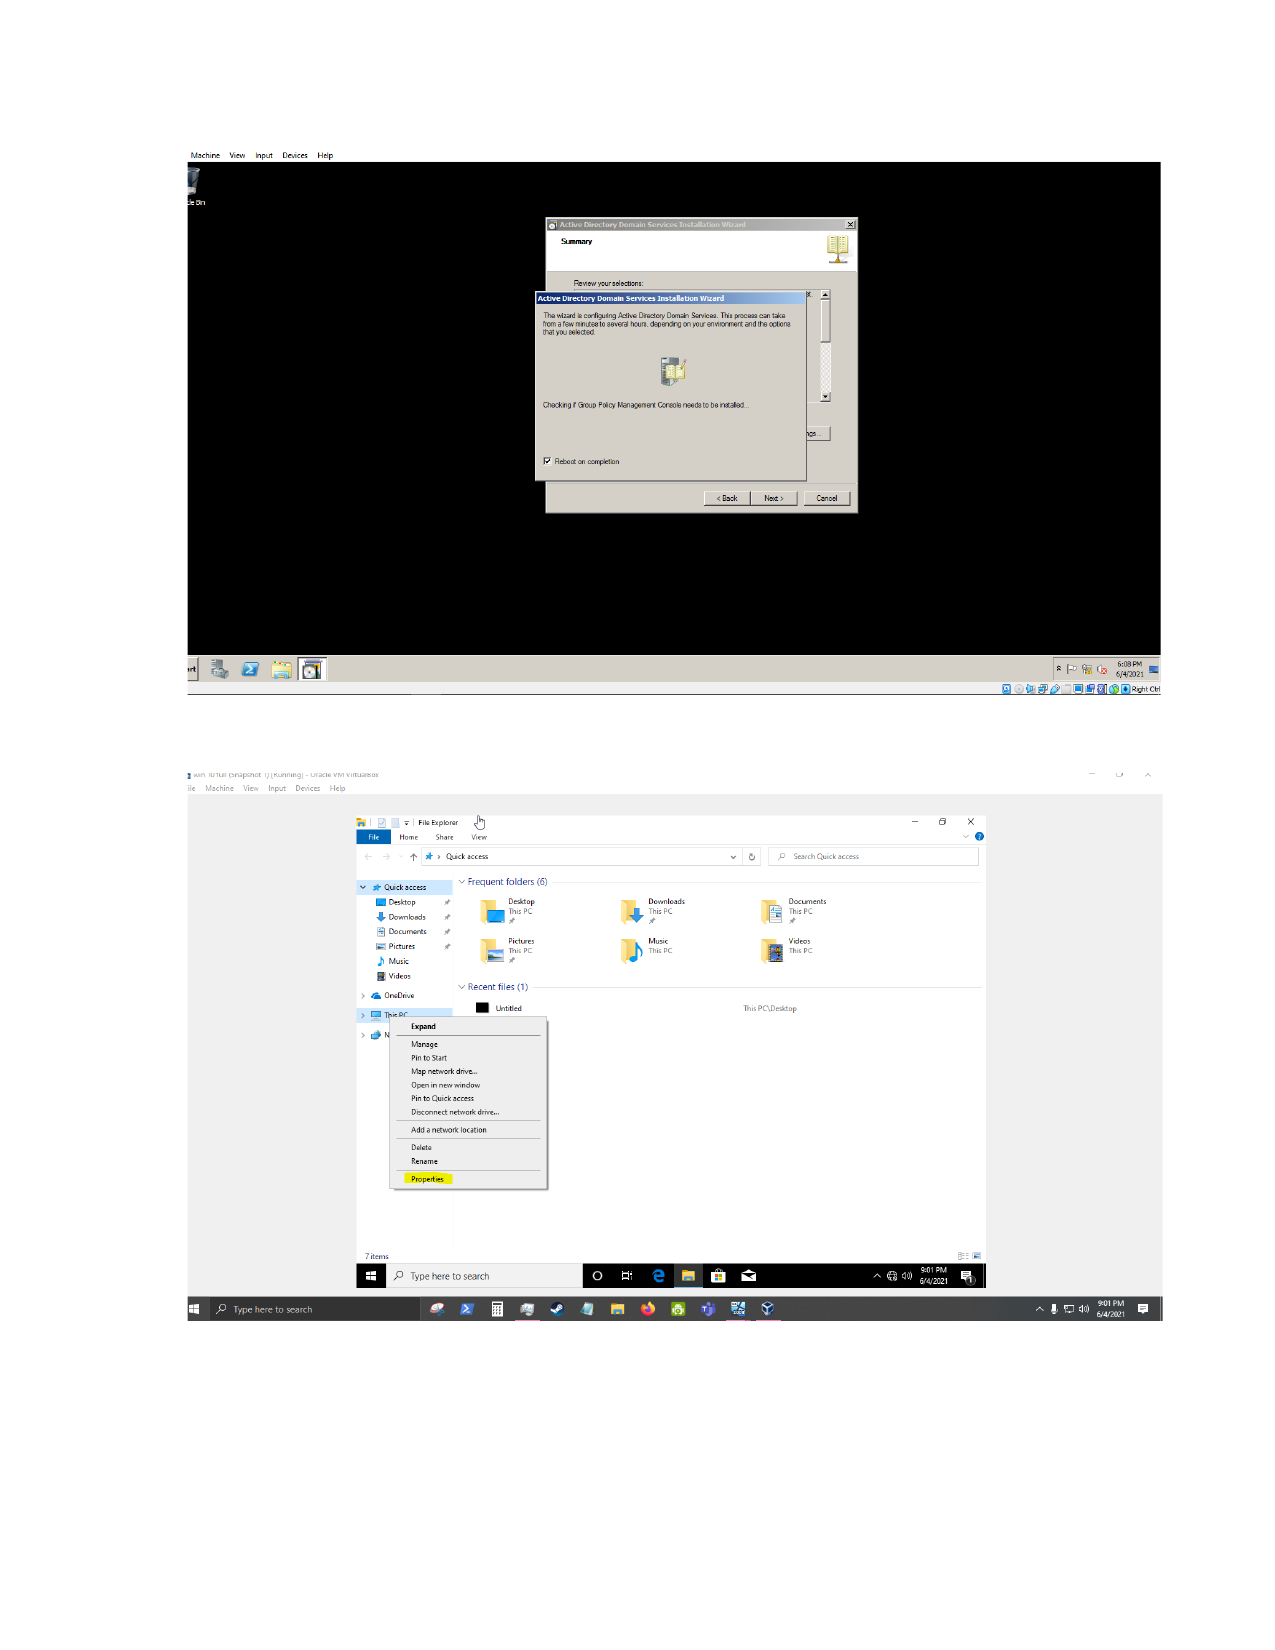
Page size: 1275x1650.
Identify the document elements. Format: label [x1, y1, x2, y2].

picture [187, 773, 1163, 1321]
picture [187, 150, 1161, 695]
